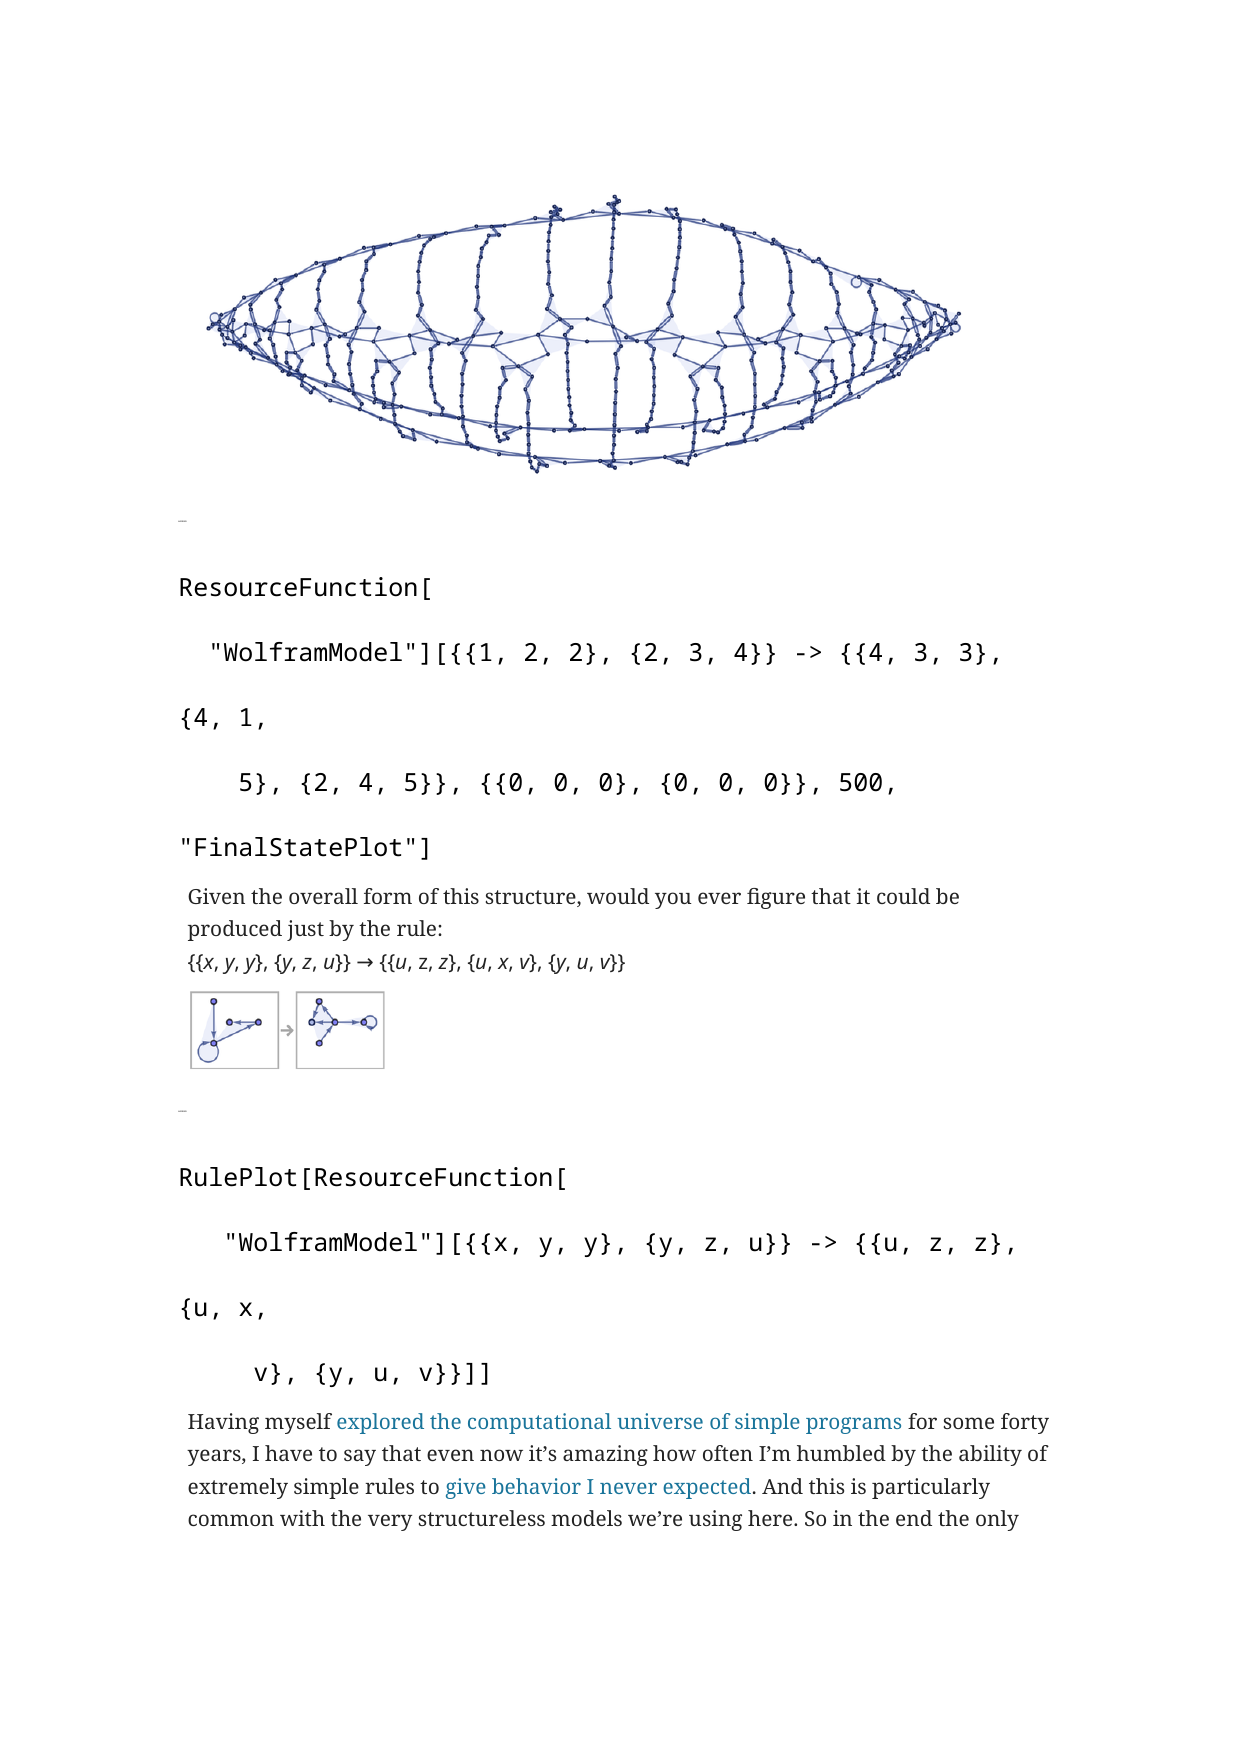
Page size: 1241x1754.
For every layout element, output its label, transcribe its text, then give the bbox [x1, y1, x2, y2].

table_header &#10005 ResourceFunction[ "WolframModel"][{{1, 2, 2}, {2, 3, 4}} -> {{4, 3, 3}, {4, 1, 5}, {2, 4, 5}}, {{0, 0, 0}, {0, 0, 0}}, 500, "FinalStatePlot"] [172, 162, 1053, 882]
text Given the overall form of this structure, would you ever figure that it could be produced just by the rule: [187, 882, 1053, 947]
picture [178, 166, 1001, 489]
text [187, 1407, 1053, 1537]
text {{x, y, y}, {y, z, u}} → {{u, z, z}, {u, x, v}, {y, u, v}} [187, 947, 1053, 979]
table_header &#10005 RulePlot[ResourceFunction[ "WolframModel"][{{x, y, y}, {y, z, u}} -> {{u, z, z}, {u, x, v}, {y, u, v}}]] [172, 980, 1053, 1407]
picture [178, 983, 399, 1080]
